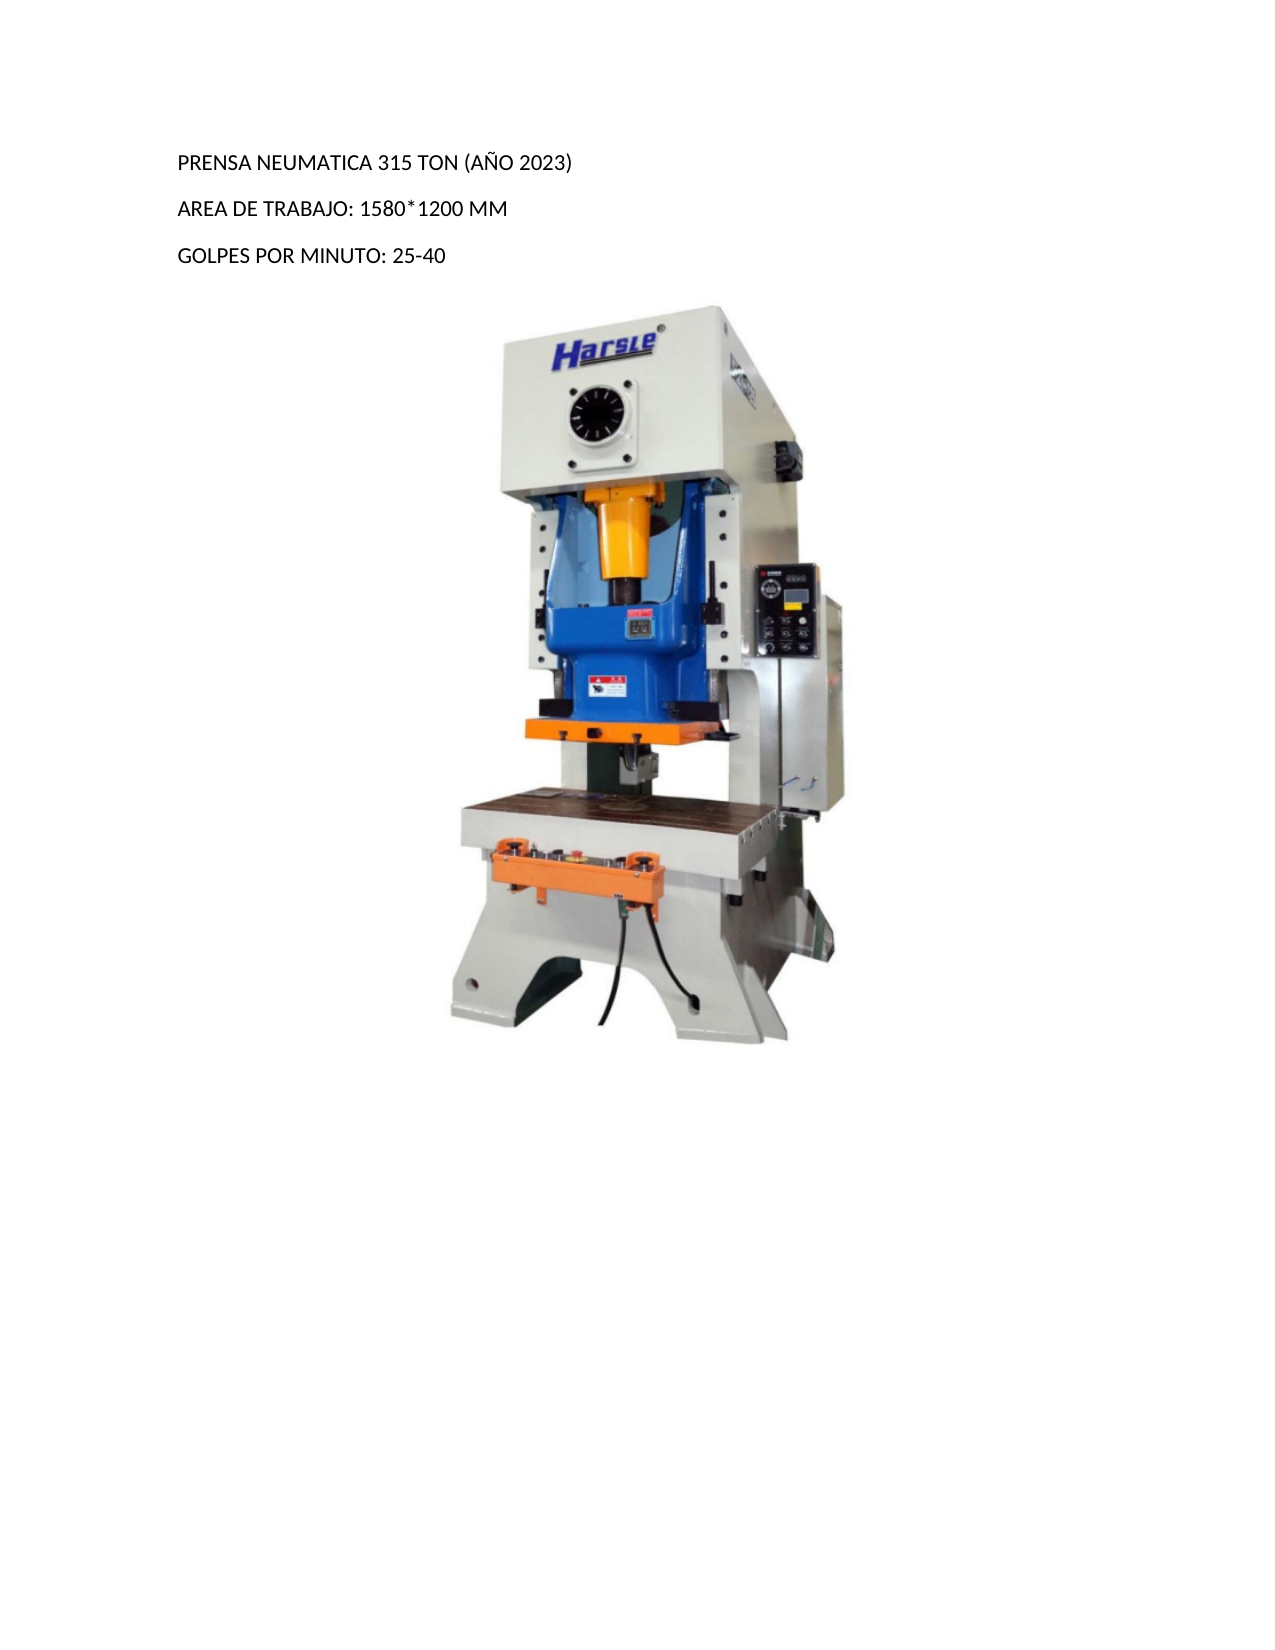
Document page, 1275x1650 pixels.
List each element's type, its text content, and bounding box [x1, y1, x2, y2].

text AREA DE TRABAJO: 1580*1200 MM [177, 194, 1098, 222]
text PRENSA NEUMATICA 315 TON (AÑO 2023) [177, 148, 1098, 176]
picture [412, 288, 863, 1056]
text GOLPES POR MINUTO: 25-40 [177, 241, 1098, 269]
